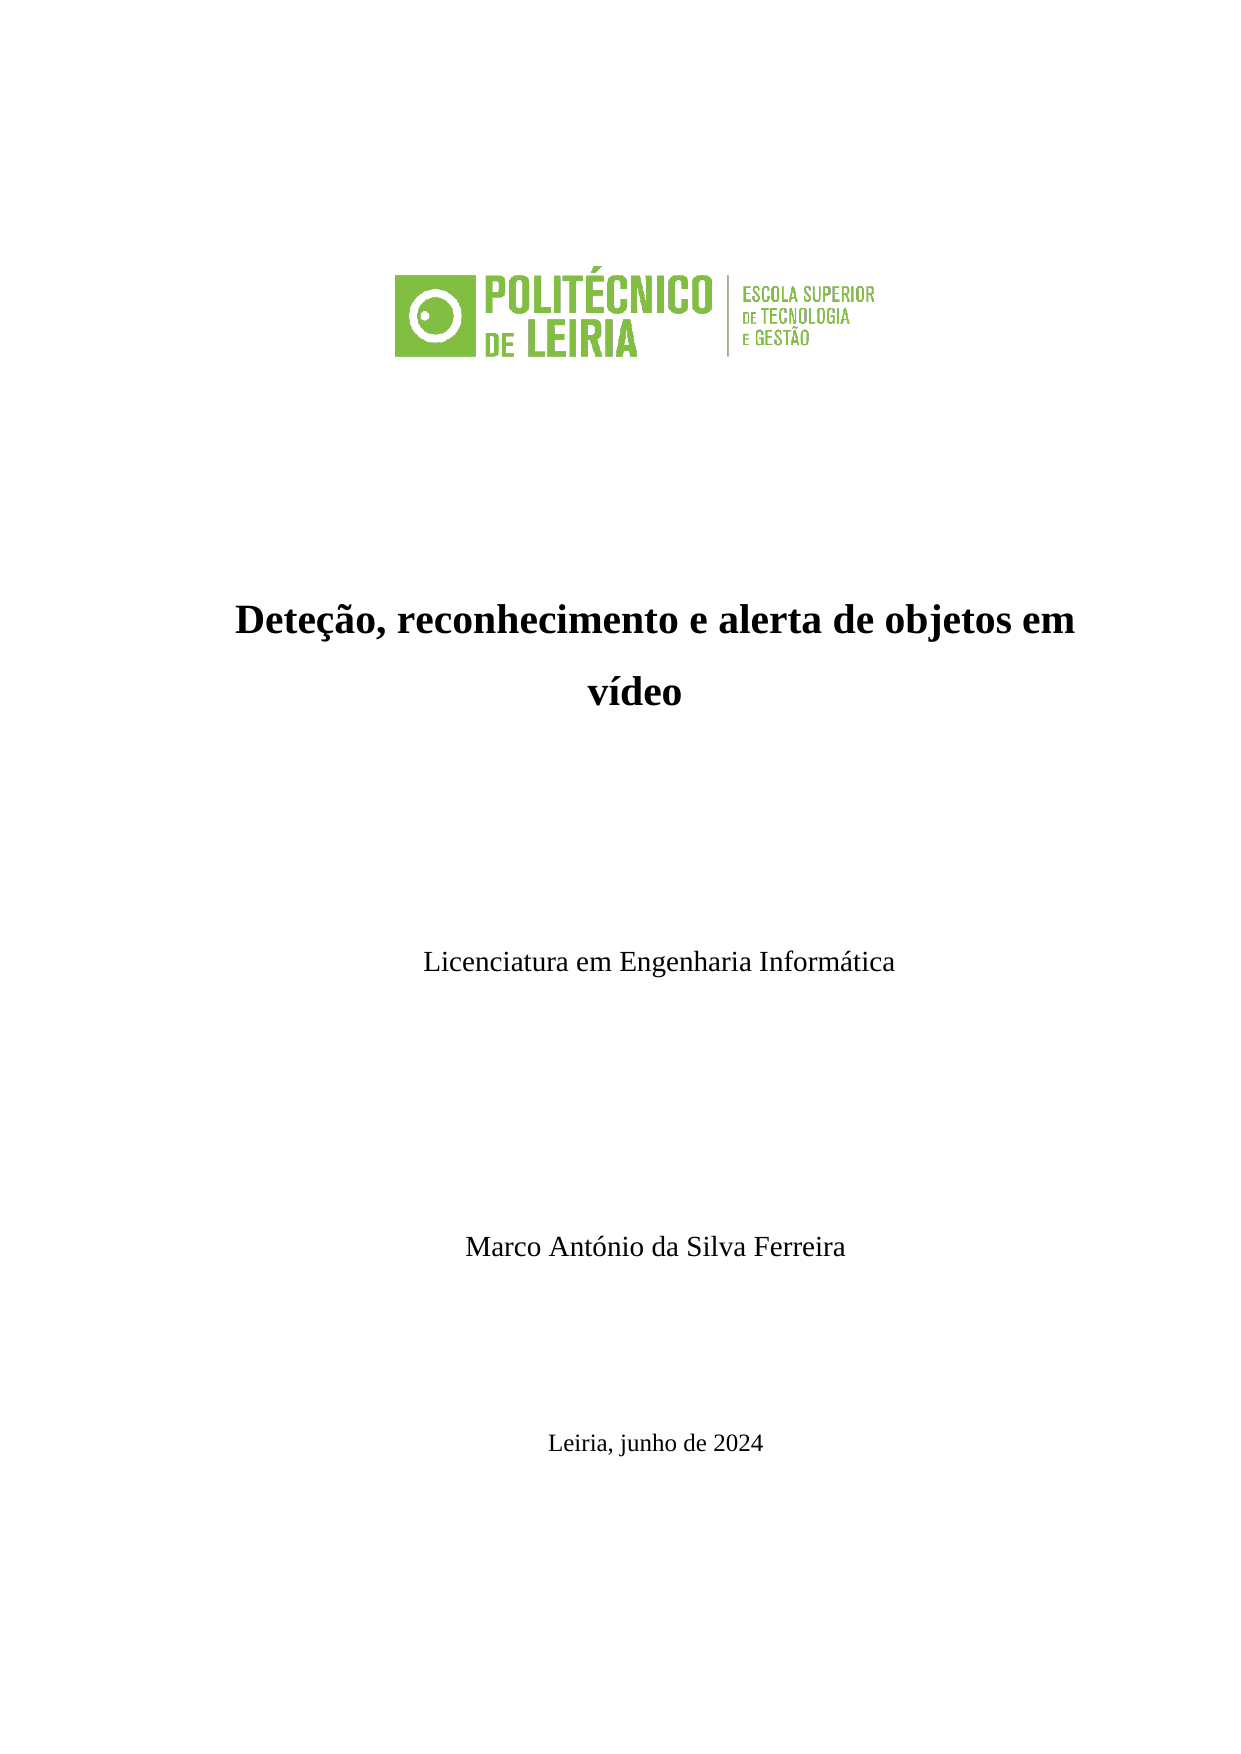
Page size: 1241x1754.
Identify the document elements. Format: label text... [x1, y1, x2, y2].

picture [358, 233, 912, 389]
text Licenciatura em Engenharia Informática [177, 944, 1092, 978]
text Marco António da Silva Ferreira [177, 1229, 1092, 1262]
text Leiria, junho de 2024 [177, 1428, 1092, 1457]
text Deteção, reconhecimento e alerta de objetos em vídeo [177, 594, 1092, 714]
